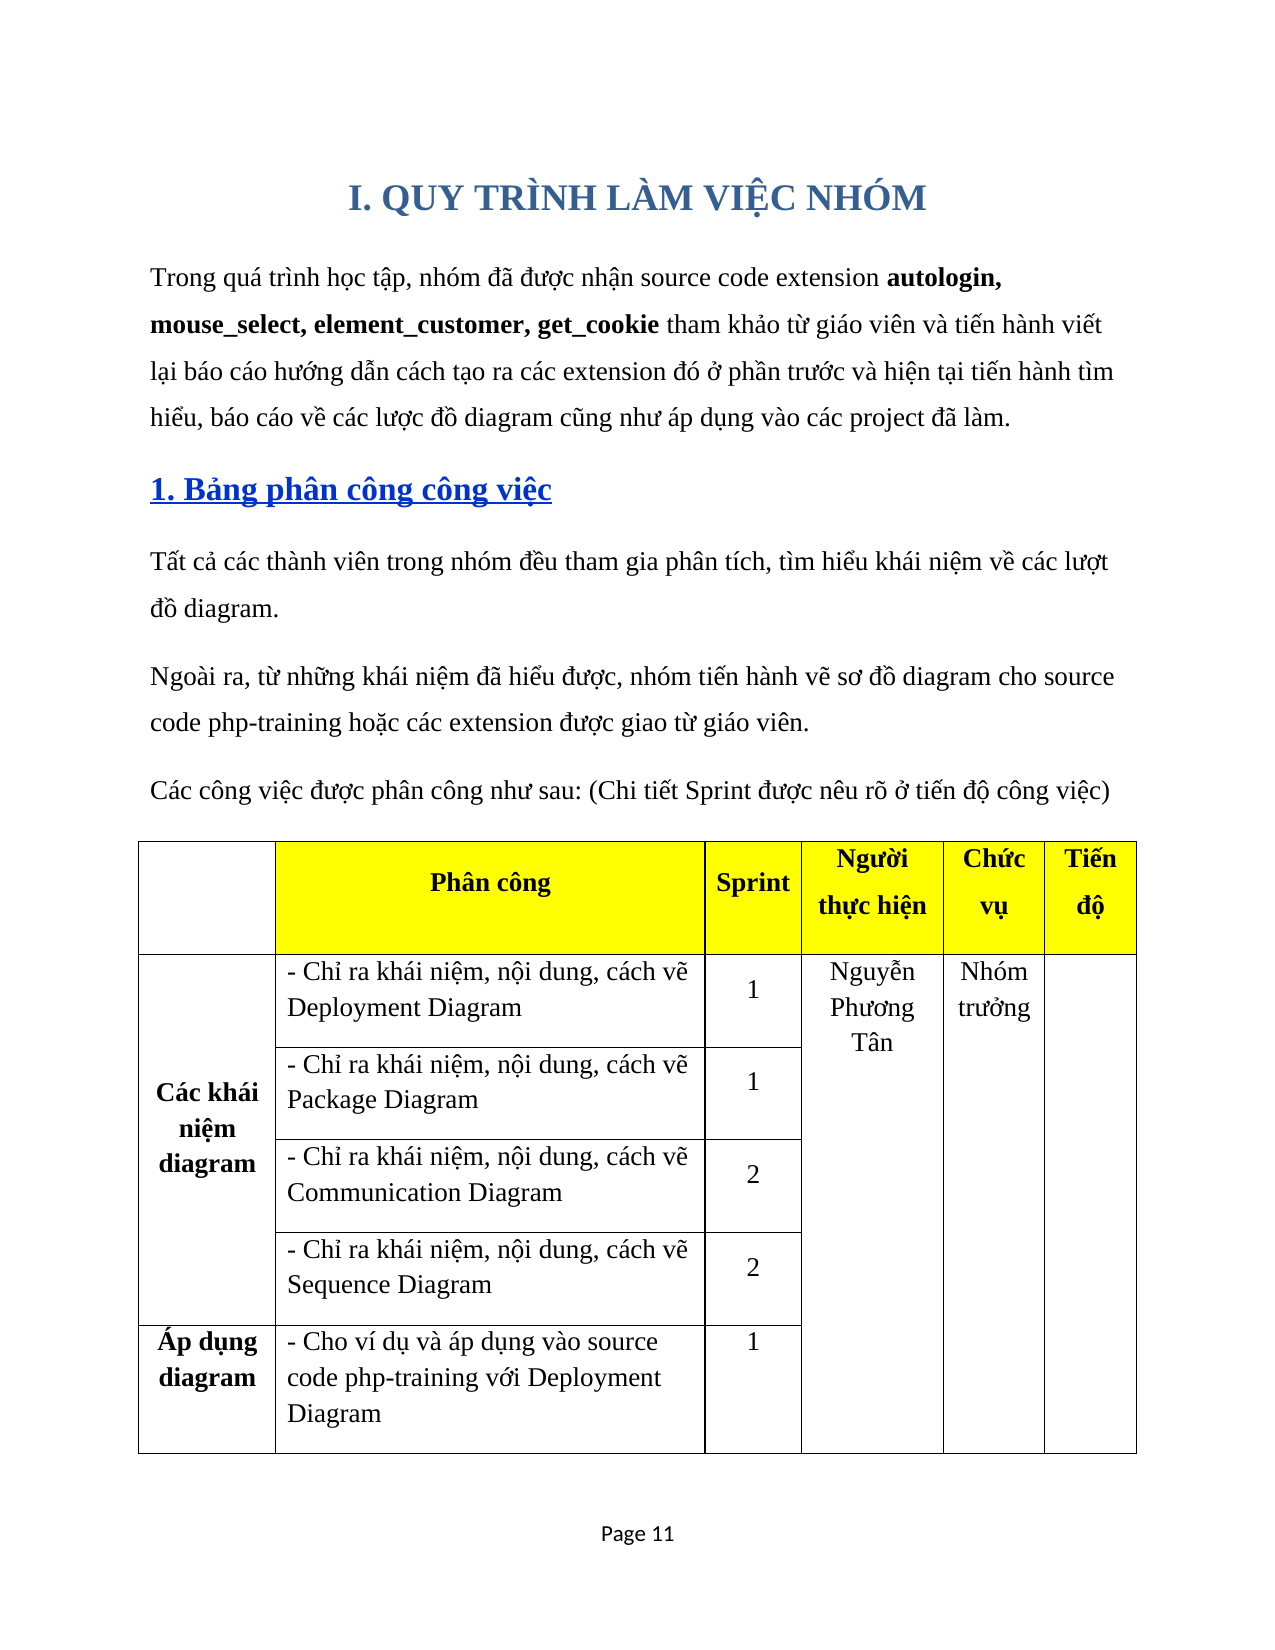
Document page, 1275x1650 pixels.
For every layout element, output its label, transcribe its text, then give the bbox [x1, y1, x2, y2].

text Ngoài ra, từ những khái niệm đã hiểu được, nhóm tiến hành vẽ sơ đồ diagram cho source code php-training hoặc các extension được giao từ giáo viên. [150, 659, 1125, 737]
table_cell - Chỉ ra khái niệm, nội dung, cách vẽ Deployment Diagram [276, 955, 704, 1047]
table_header [139, 842, 275, 954]
table_cell Áp dụng diagram [139, 1326, 275, 1453]
table_header Phân công [276, 842, 704, 954]
text Tất cả các thành viên trong nhóm đều tham gia phân tích, tìm hiểu khái niệm về các lượt đồ diagram. [150, 545, 1125, 623]
table_cell Nhóm trưởng [944, 955, 1044, 1453]
text Trong quá trình học tập, nhóm đã được nhận source code extension autologin, mouse_select, element_customer, get_cookie tham khảo từ giáo viên và tiến hành viết lại báo cáo hướng dẫn cách tạo ra các extension đó ở phần trước và hiện tại tiến hành tìm hiểu, báo cáo về các lược đồ diagram cũng như áp dụng vào các project đã làm. [150, 261, 1125, 432]
table_cell Nguyễn Phương Tân [802, 955, 943, 1453]
table_cell 1 [706, 955, 801, 1047]
table_cell - Chỉ ra khái niệm, nội dung, cách vẽ Sequence Diagram [276, 1233, 704, 1324]
table_cell 1 [706, 1048, 801, 1139]
subtitle I. QUY TRÌNH LÀM VIỆC NHÓM [150, 175, 1125, 218]
table_cell 1 [706, 1326, 801, 1453]
table_cell 2 [706, 1140, 801, 1232]
table_cell - Chỉ ra khái niệm, nội dung, cách vẽ Package Diagram [276, 1048, 704, 1139]
table_cell [1045, 955, 1136, 1453]
subtitle 1. Bảng phân công công việc [150, 469, 1125, 507]
table_cell - Cho ví dụ và áp dụng vào source code php-training với Deployment Diagram [276, 1326, 704, 1453]
table_header Người thực hiện [802, 842, 943, 954]
table_cell Các khái niệm diagram [139, 955, 275, 1324]
table_cell - Chỉ ra khái niệm, nội dung, cách vẽ Communication Diagram [276, 1140, 704, 1232]
table_header Tiến độ [1045, 842, 1136, 954]
table_header Chức vụ [944, 842, 1044, 954]
text Các công việc được phân công như sau: (Chi tiết Sprint được nêu rõ ở tiến độ công việc) [150, 774, 1125, 805]
table_header Sprint [706, 842, 801, 954]
table_cell 2 [706, 1233, 801, 1324]
